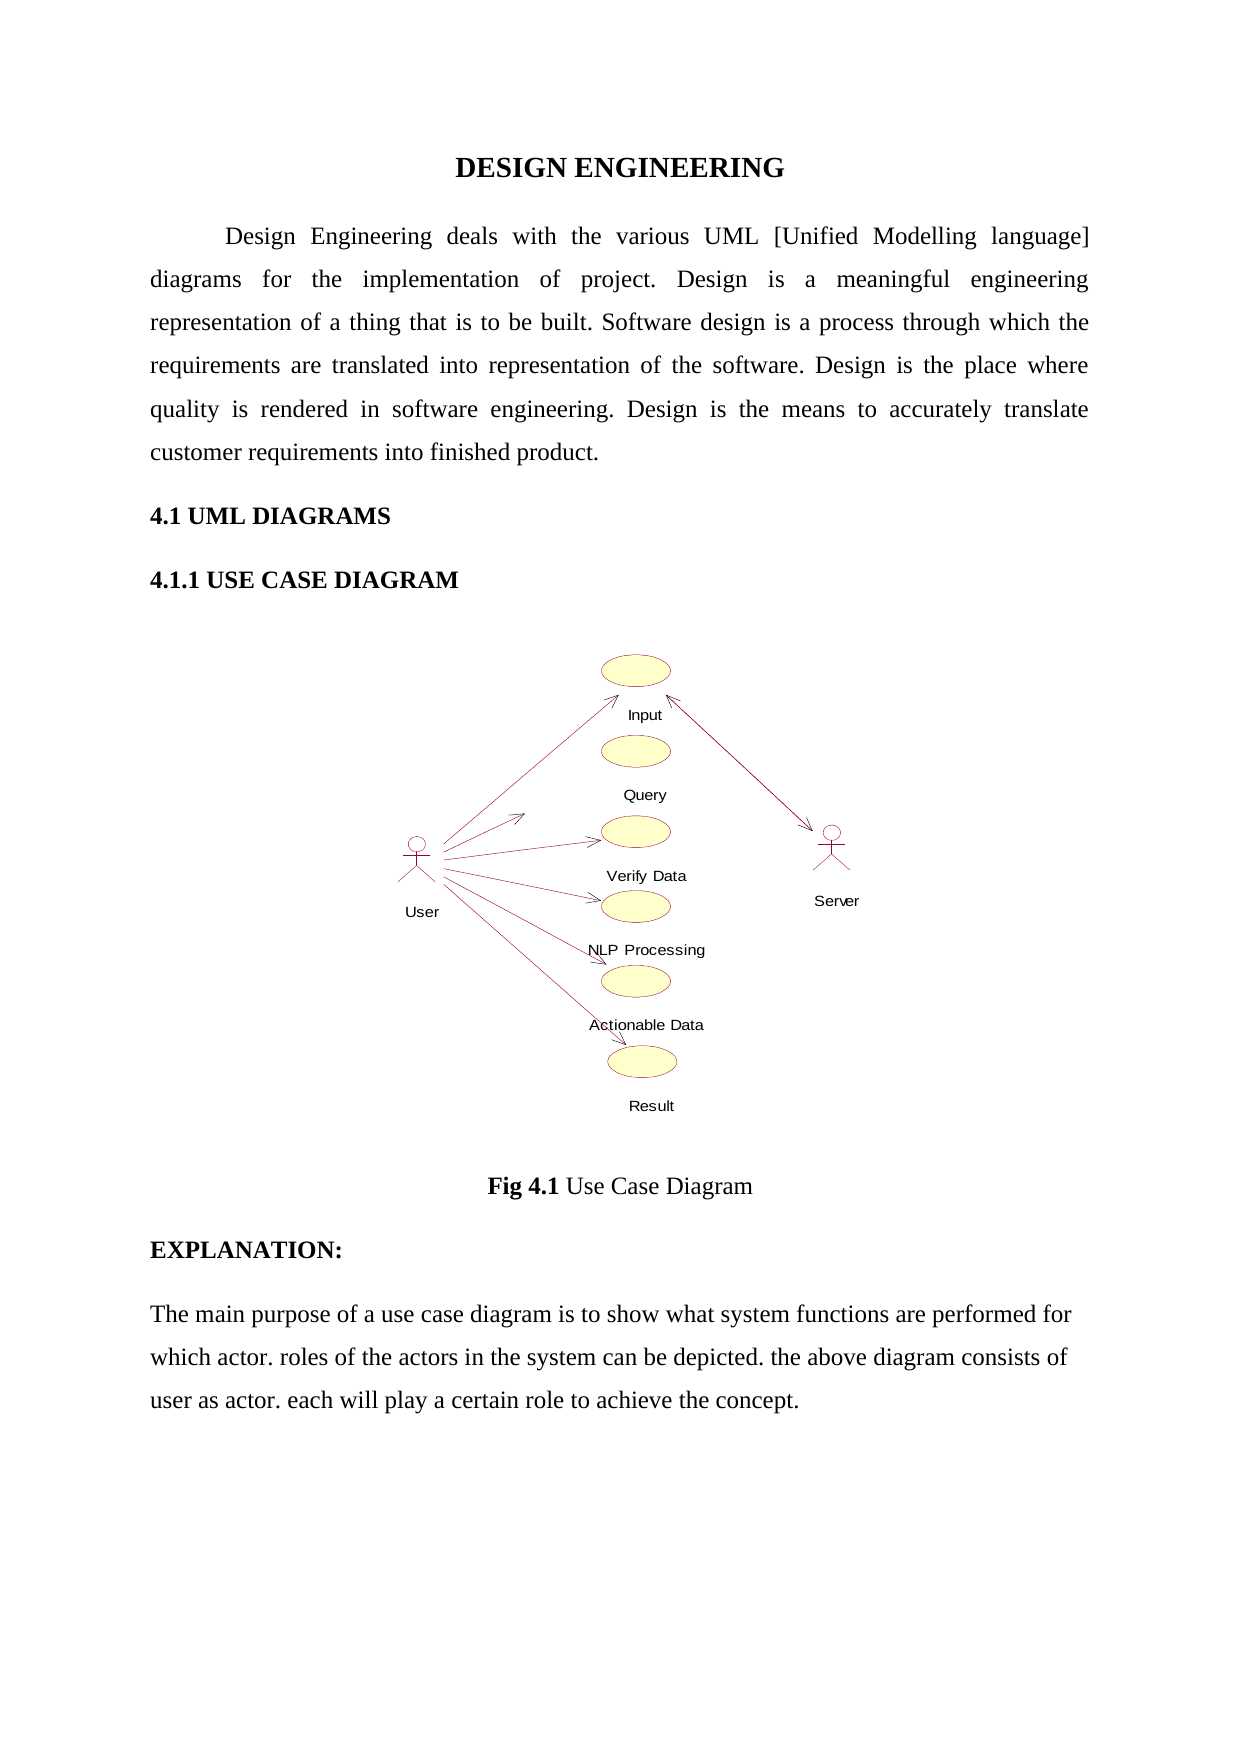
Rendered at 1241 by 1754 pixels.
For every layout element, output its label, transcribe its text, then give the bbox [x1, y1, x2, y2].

text Design Engineering deals with the various UML [Unified Modelling language] diagrams for the implementation of project. Design is a meaningful engineering representation of a thing that is to be built. Software design is a process through which the requirements are translated into representation of the software. Design is the place where quality is rendered in software engineering. Design is the means to accurately translate customer requirements into finished product. [150, 221, 1090, 466]
text Explanation: [150, 1235, 1090, 1264]
text DESIGN ENGINEERING [150, 150, 1090, 183]
text 4.1.1 USE CASE dIAGRAM [150, 565, 1090, 593]
text Fig 4.1 Use Case Diagram [150, 1171, 1090, 1200]
text The main purpose of a use case diagram is to show what system functions are performed for which actor. roles of the actors in the system can be depicted. the above diagram consists of user as actor. each will play a certain role to achieve the concept. [150, 1299, 1090, 1414]
text 4.1 UML Diagrams [150, 501, 1090, 529]
